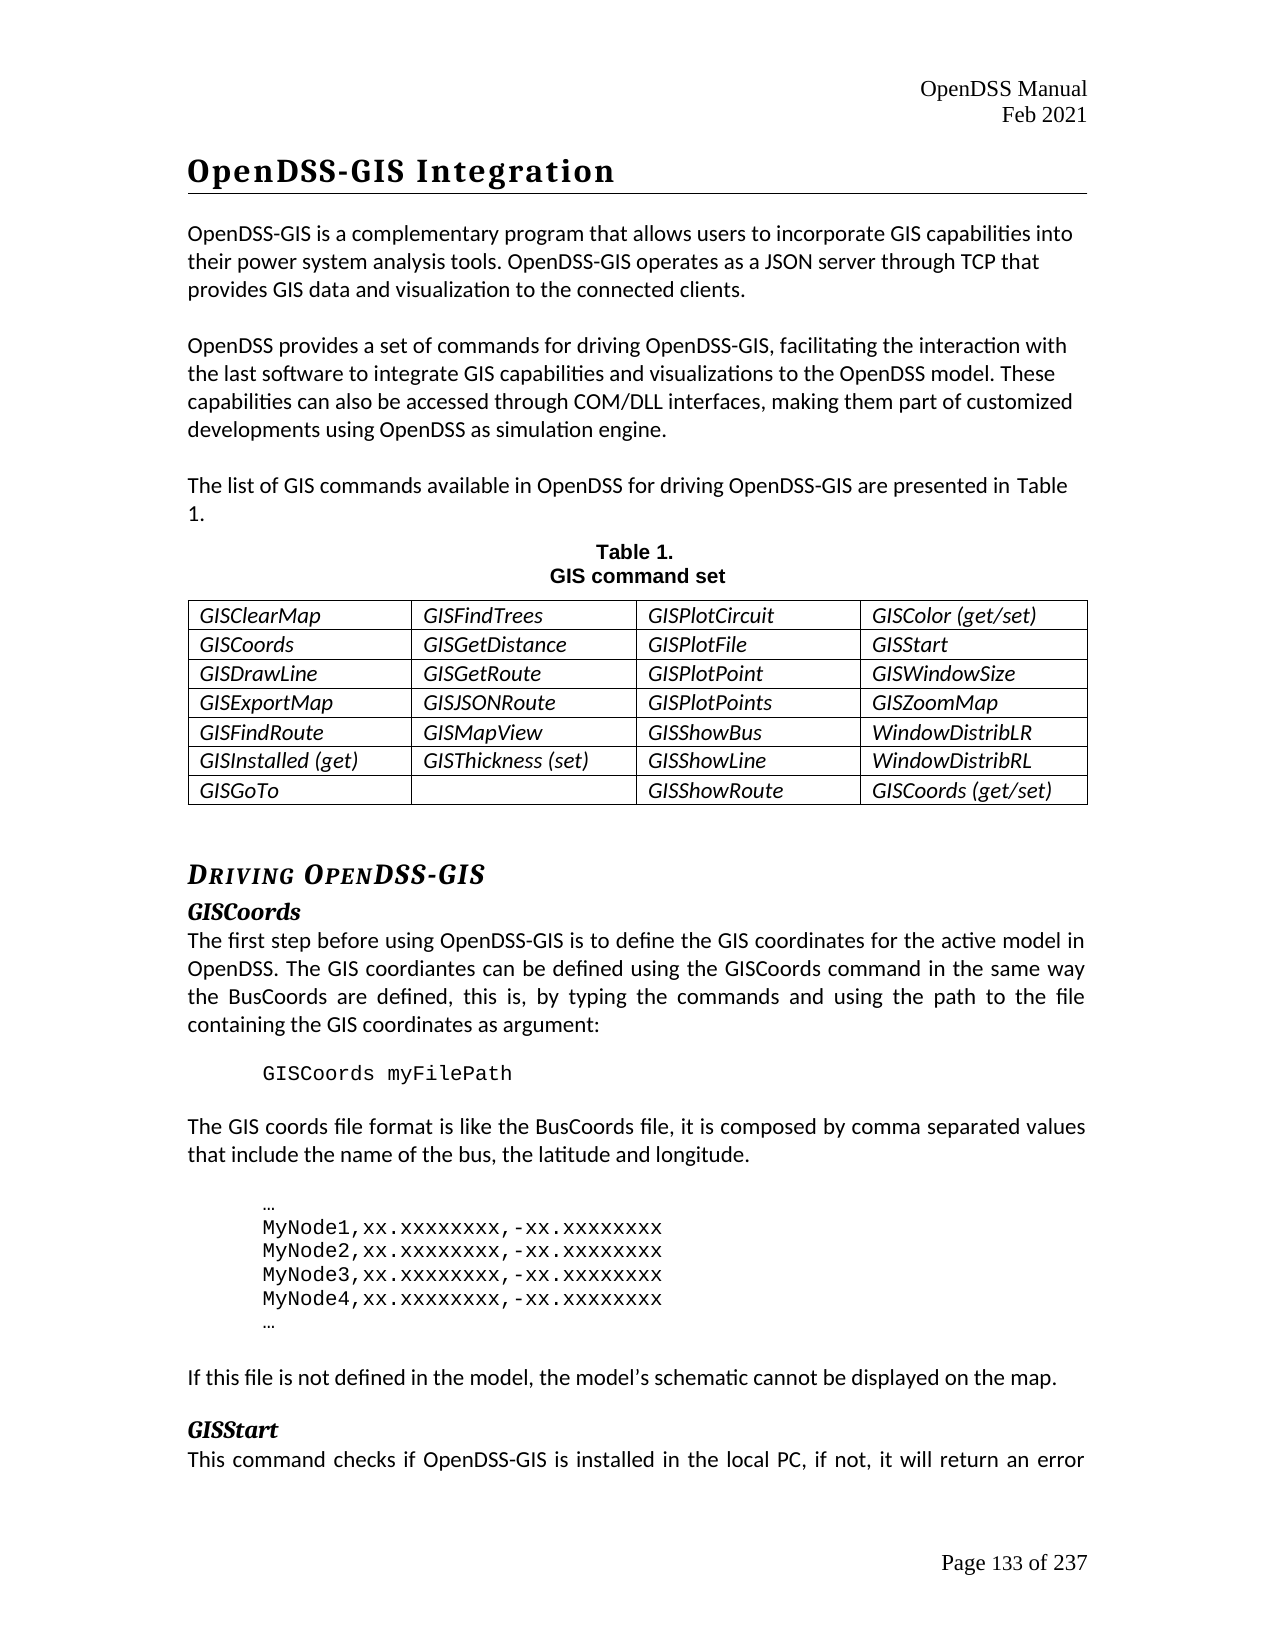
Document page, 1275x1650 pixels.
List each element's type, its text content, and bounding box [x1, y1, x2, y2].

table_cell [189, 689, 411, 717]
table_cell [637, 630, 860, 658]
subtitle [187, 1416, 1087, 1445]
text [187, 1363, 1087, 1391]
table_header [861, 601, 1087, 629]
text The list of GIS commands available in OpenDSS for driving OpenDSS-GIS are presented in Table 1. [187, 471, 1087, 527]
subtitle GISCoords [187, 898, 1087, 926]
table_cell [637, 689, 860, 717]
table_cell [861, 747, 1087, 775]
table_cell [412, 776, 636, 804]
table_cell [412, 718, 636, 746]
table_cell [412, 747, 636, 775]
text OpenDSS-GIS is a complementary program that allows users to incorporate GIS capabilities into their power system analysis tools. OpenDSS-GIS operates as a JSON server through TCP that provides GIS data and visualization to the connected clients. [187, 219, 1087, 303]
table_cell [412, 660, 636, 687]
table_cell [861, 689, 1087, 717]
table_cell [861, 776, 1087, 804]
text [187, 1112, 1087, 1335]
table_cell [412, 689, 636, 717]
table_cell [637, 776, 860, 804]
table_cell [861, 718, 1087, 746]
text The first step before using OpenDSS-GIS is to define the GIS coordinates for the active model in OpenDSS. The GIS coordiantes can be defined using the GISCoords command in the same way the BusCoords are defined, this is, by typing the commands and using the path to the file containing the GIS coordinates as argument: [187, 926, 1087, 1038]
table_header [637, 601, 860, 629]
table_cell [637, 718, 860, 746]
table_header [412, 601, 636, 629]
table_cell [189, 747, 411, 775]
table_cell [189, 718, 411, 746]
subtitle Driving OpenDSS-GIS [187, 858, 1087, 891]
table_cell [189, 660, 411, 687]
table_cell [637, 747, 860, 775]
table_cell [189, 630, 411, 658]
text GISCoords myFilePath [187, 1063, 1087, 1087]
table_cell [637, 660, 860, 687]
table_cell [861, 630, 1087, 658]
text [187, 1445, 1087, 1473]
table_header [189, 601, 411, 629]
subtitle OpenDSS-GIS Integration [187, 153, 1087, 194]
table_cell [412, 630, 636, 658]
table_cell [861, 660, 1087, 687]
text OpenDSS provides a set of commands for driving OpenDSS-GIS, facilitating the interaction with the last software to integrate GIS capabilities and visualizations to the OpenDSS model. These capabilities can also be accessed through COM/DLL interfaces, making them part of customized developments using OpenDSS as simulation engine. [187, 331, 1087, 443]
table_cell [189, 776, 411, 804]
